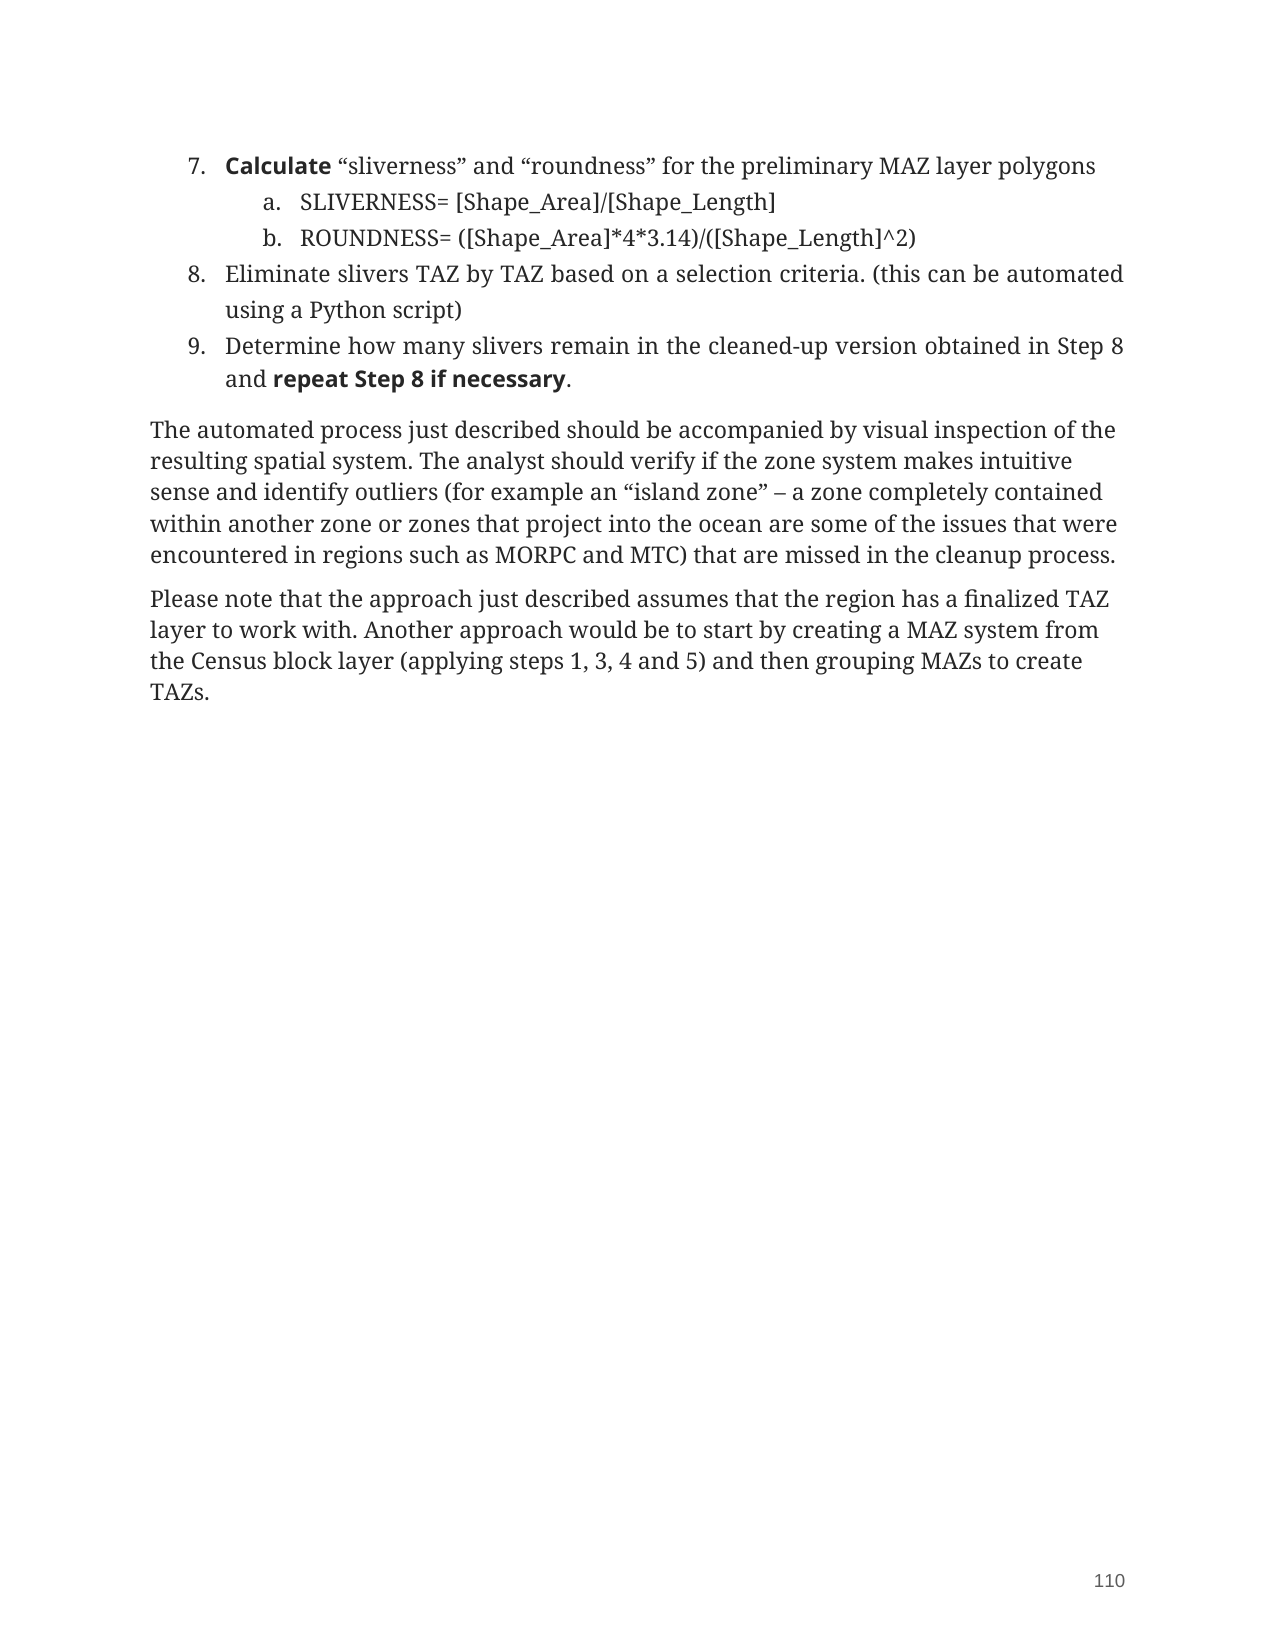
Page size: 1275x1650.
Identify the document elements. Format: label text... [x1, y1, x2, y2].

list ROUNDNESS= ([Shape_Area]*4*3.14)/([Shape_Length]^2) [262, 222, 1125, 253]
text Please note that the approach just described assumes that the region has a finalized TAZ layer to work with. Another approach would be to start by creating a MAZ system from the Census block layer (applying steps 1, 3, 4 and 5) and then grouping MAZs to create TAZs. [150, 583, 1125, 708]
text The automated process just described should be accompanied by visual inspection of the resulting spatial system. The analyst should verify if the zone system makes intuitive sense and identify outliers (for example an “island zone” – a zone completely contained within another zone or zones that project into the ocean are some of the issues that were encountered in regions such as MORPC and MTC) that are missed in the cleanup process. [150, 414, 1125, 570]
list Determine how many slivers remain in the cleaned-up version obtained in Step 8 and repeat Step 8 if necessary. [187, 330, 1125, 395]
list Eliminate slivers TAZ by TAZ based on a selection criteria. (this can be automated using a Python script) [187, 258, 1125, 325]
list Calculate “sliverness” and “roundness” for the preliminary MAZ layer polygons [187, 150, 1125, 181]
list SLIVERNESS= [Shape_Area]/[Shape_Length] [262, 186, 1125, 217]
